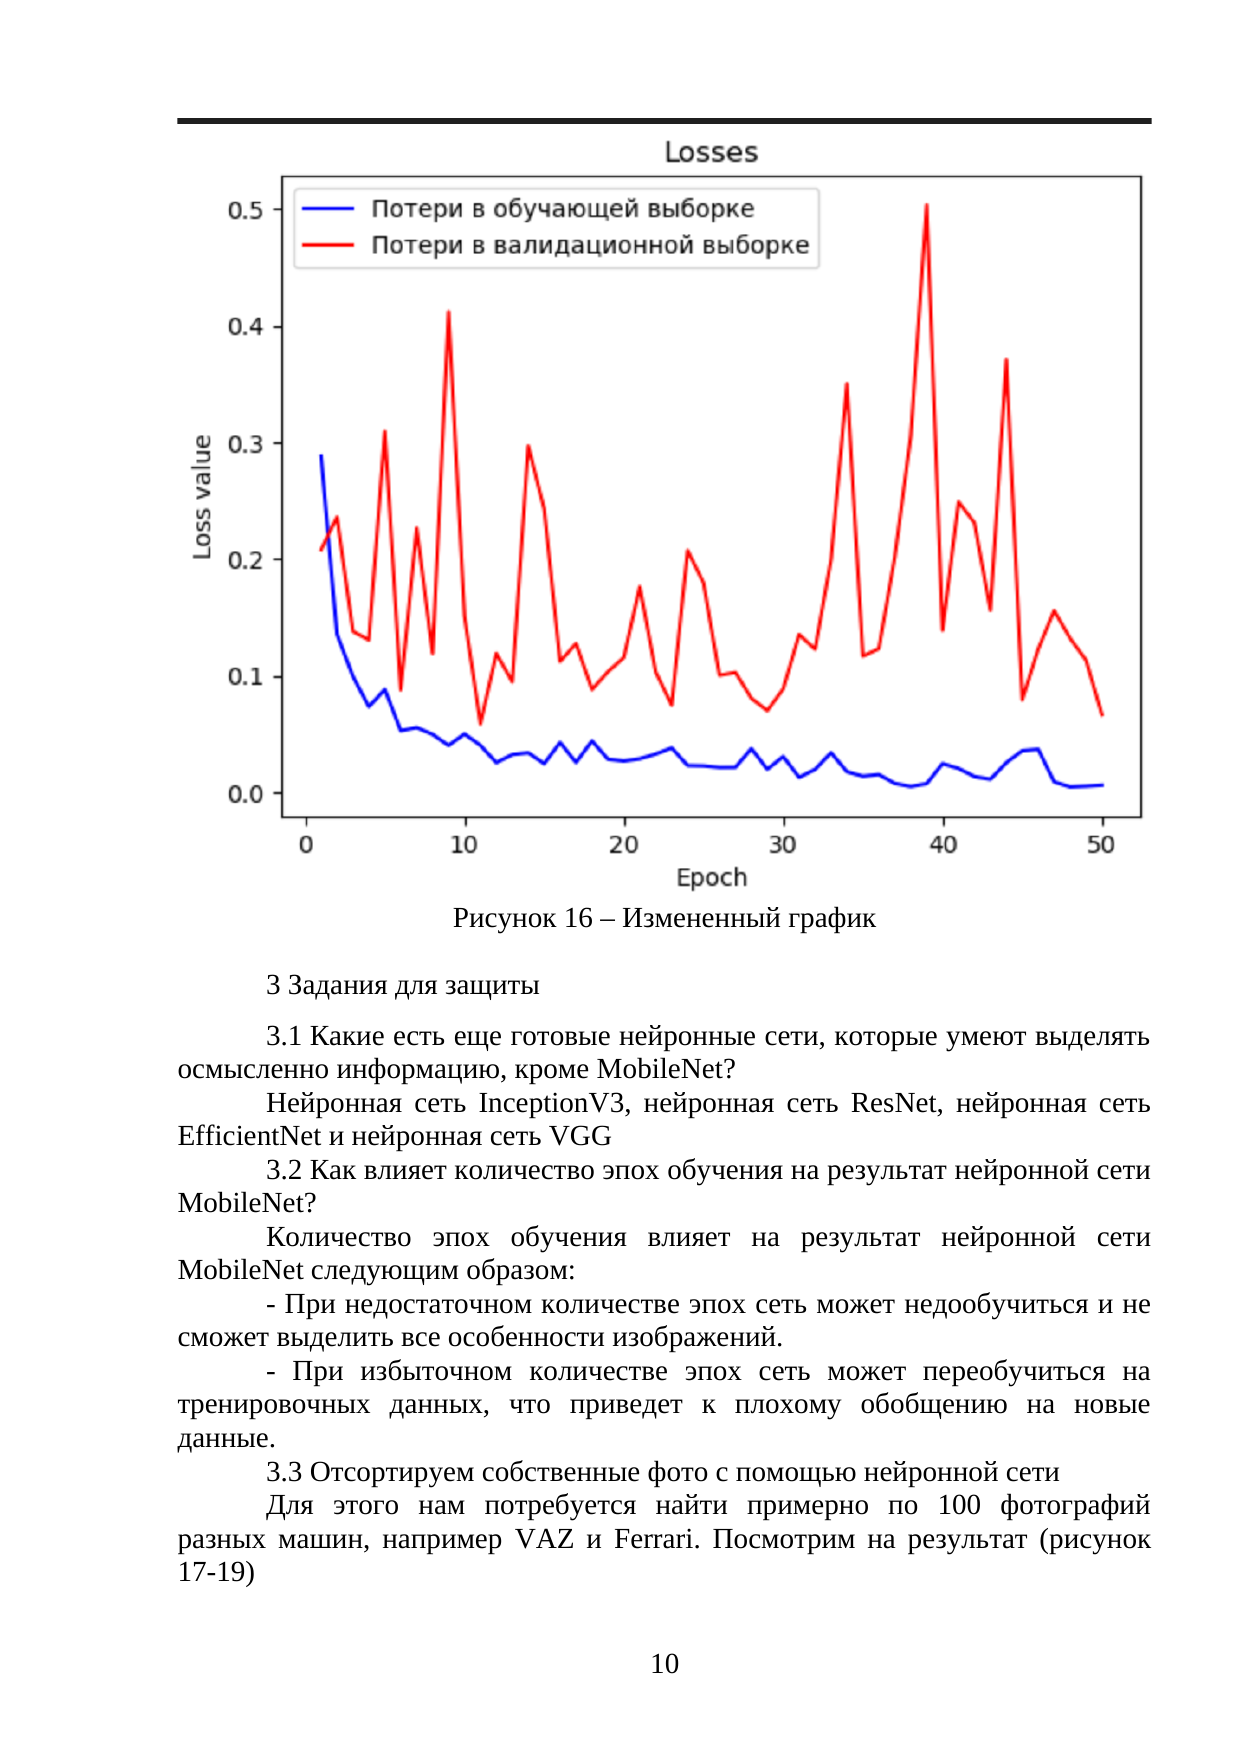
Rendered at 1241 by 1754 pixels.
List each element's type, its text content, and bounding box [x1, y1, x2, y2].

text Рисунок 16 – Измененный график [177, 901, 1152, 934]
text - При недостаточном количестве эпох сеть может недообучиться и не сможет выделить все особенности изображений. [177, 1286, 1152, 1353]
subtitle Задания для защиты [177, 967, 1152, 1001]
text - При избыточном количестве эпох сеть может переобучиться на тренировочных данных, что приведет к плохому обобщению на новые данные. [177, 1353, 1152, 1454]
subtitle Какие есть еще готовые нейронные сети, которые умеют выделять осмысленно информацию, кроме MobileNet? [177, 1018, 1152, 1085]
text Для этого нам потребуется найти примерно по 100 фотографий разных машин, например VAZ и Ferrari. Посмотрим на результат (рисунок 17-19) [177, 1487, 1152, 1588]
text Количество эпох обучения влияет на результат нейронной сети MobileNet следующим образом: [177, 1219, 1152, 1286]
picture [177, 118, 1152, 901]
text Нейронная сеть InceptionV3, нейронная сеть ResNet, нейронная сеть EfficientNet и нейронная сеть VGG [177, 1085, 1152, 1152]
subtitle Как влияет количество эпох обучения на результат нейронной сети MobileNet? [177, 1152, 1152, 1219]
subtitle Отсортируем собственные фото с помощью нейронной сети [177, 1454, 1152, 1487]
